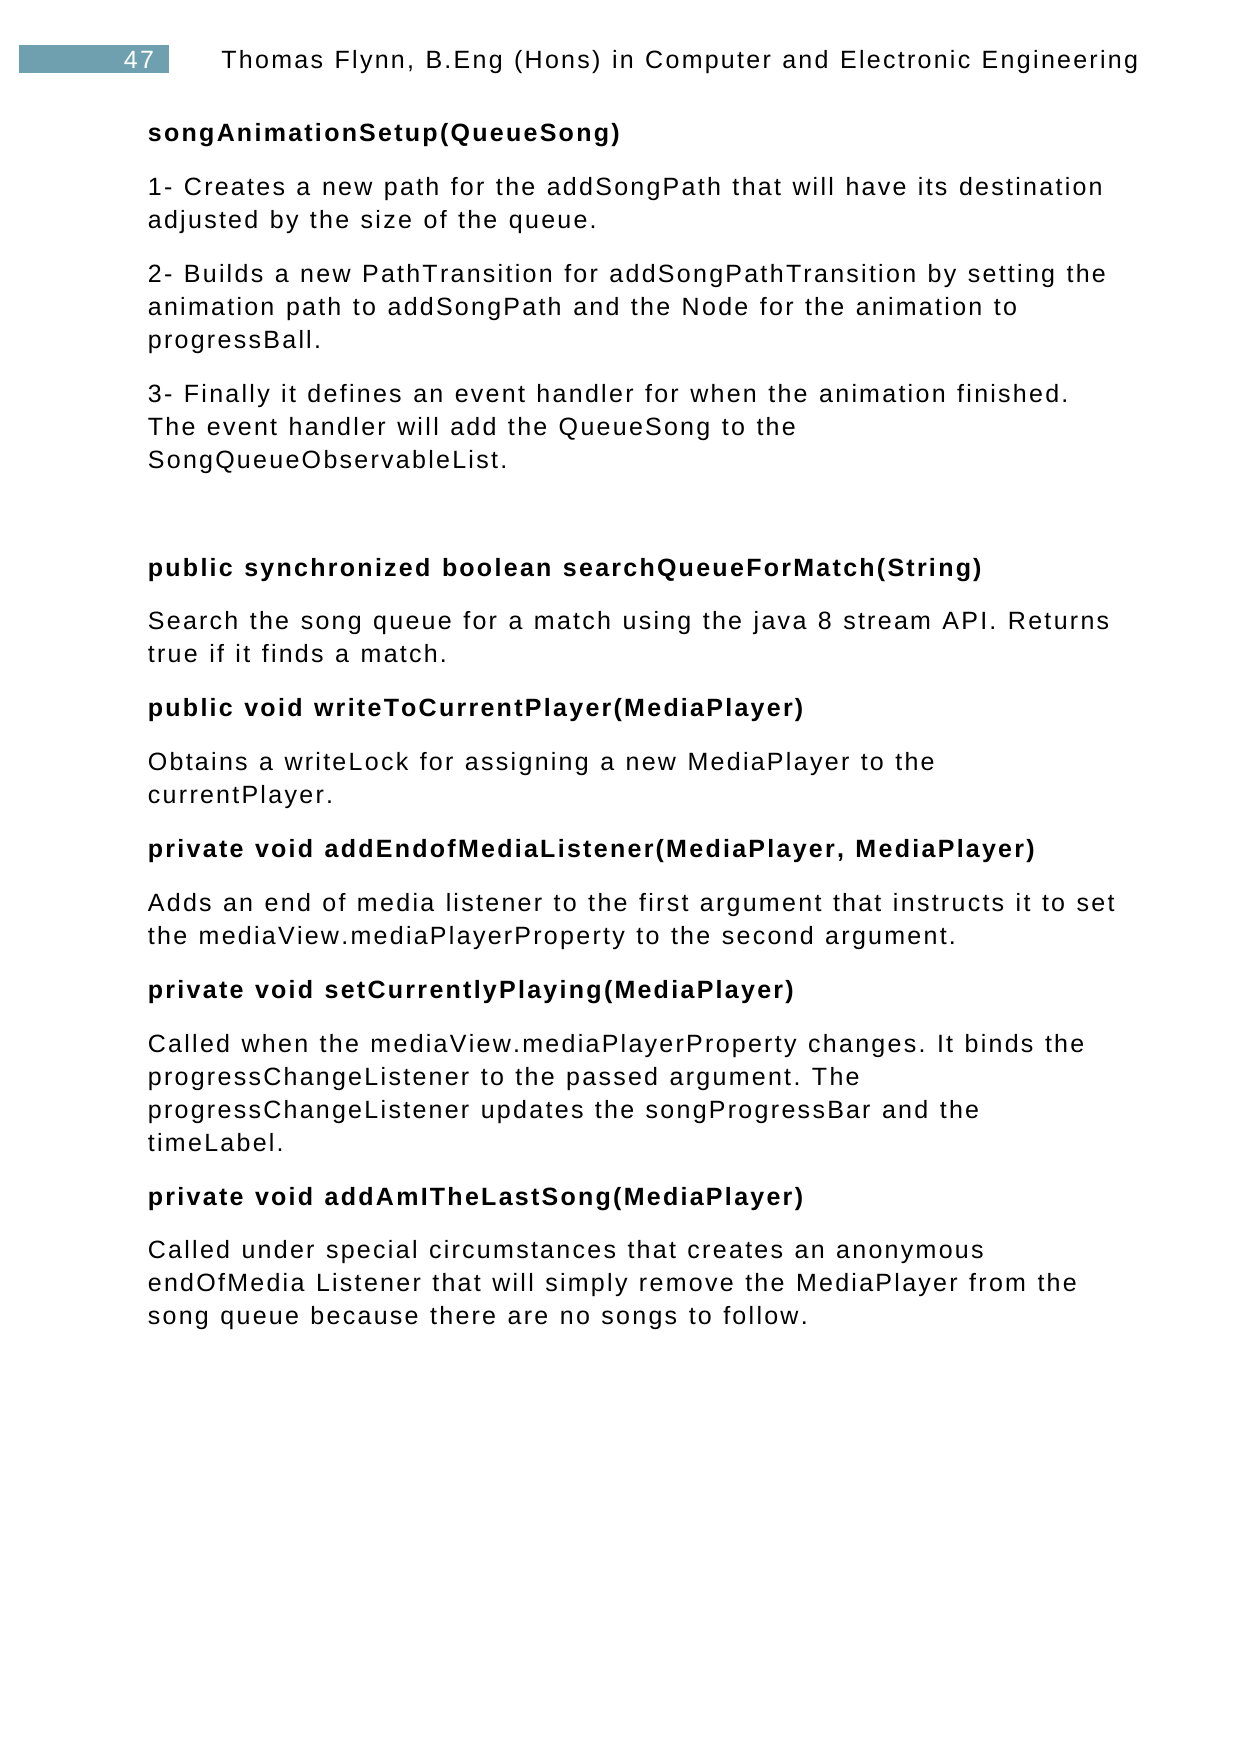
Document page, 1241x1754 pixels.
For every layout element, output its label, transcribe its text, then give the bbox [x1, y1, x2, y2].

text private void setCurrentlyPlaying(MediaPlayer) [148, 975, 1122, 1003]
text Obtains a writeLock for assigning a new MediaPlayer to the currentPlayer. [148, 747, 1122, 809]
text songAnimationSetup(QueueSong) [148, 118, 1122, 147]
text private void addEndofMediaListener(MediaPlayer, MediaPlayer) [148, 834, 1122, 863]
text public void writeToCurrentPlayer(MediaPlayer) [148, 693, 1122, 722]
text Called under special circumstances that creates an anonymous endOfMedia Listener that will simply remove the MediaPlayer from the song queue because there are no songs to follow. [148, 1235, 1122, 1330]
text private void addAmITheLastSong(MediaPlayer) [148, 1181, 1122, 1210]
text Search the song queue for a match using the java 8 stream API. Returns true if it finds a match. [148, 606, 1122, 668]
text Adds an end of media listener to the first argument that instructs it to set the mediaView.mediaPlayerProperty to the second argument. [148, 888, 1122, 949]
text 3- Finally it defines an event handler for when the animation finished. The event handler will add the QueueSong to the SongQueueObservableList. [148, 379, 1122, 473]
text public synchronized boolean searchQueueForMatch(String) [148, 552, 1122, 581]
text 1- Creates a new path for the addSongPath that will have its destination adjusted by the size of the queue. [148, 172, 1122, 234]
text 2- Builds a new PathTransition for addSongPathTransition by setting the animation path to addSongPath and the Node for the animation to progressBall. [148, 259, 1122, 354]
text Called when the mediaView.mediaPlayerProperty changes. It binds the progressChangeListener to the passed argument. The progressChangeListener updates the songProgressBar and the timeLabel. [148, 1028, 1122, 1156]
